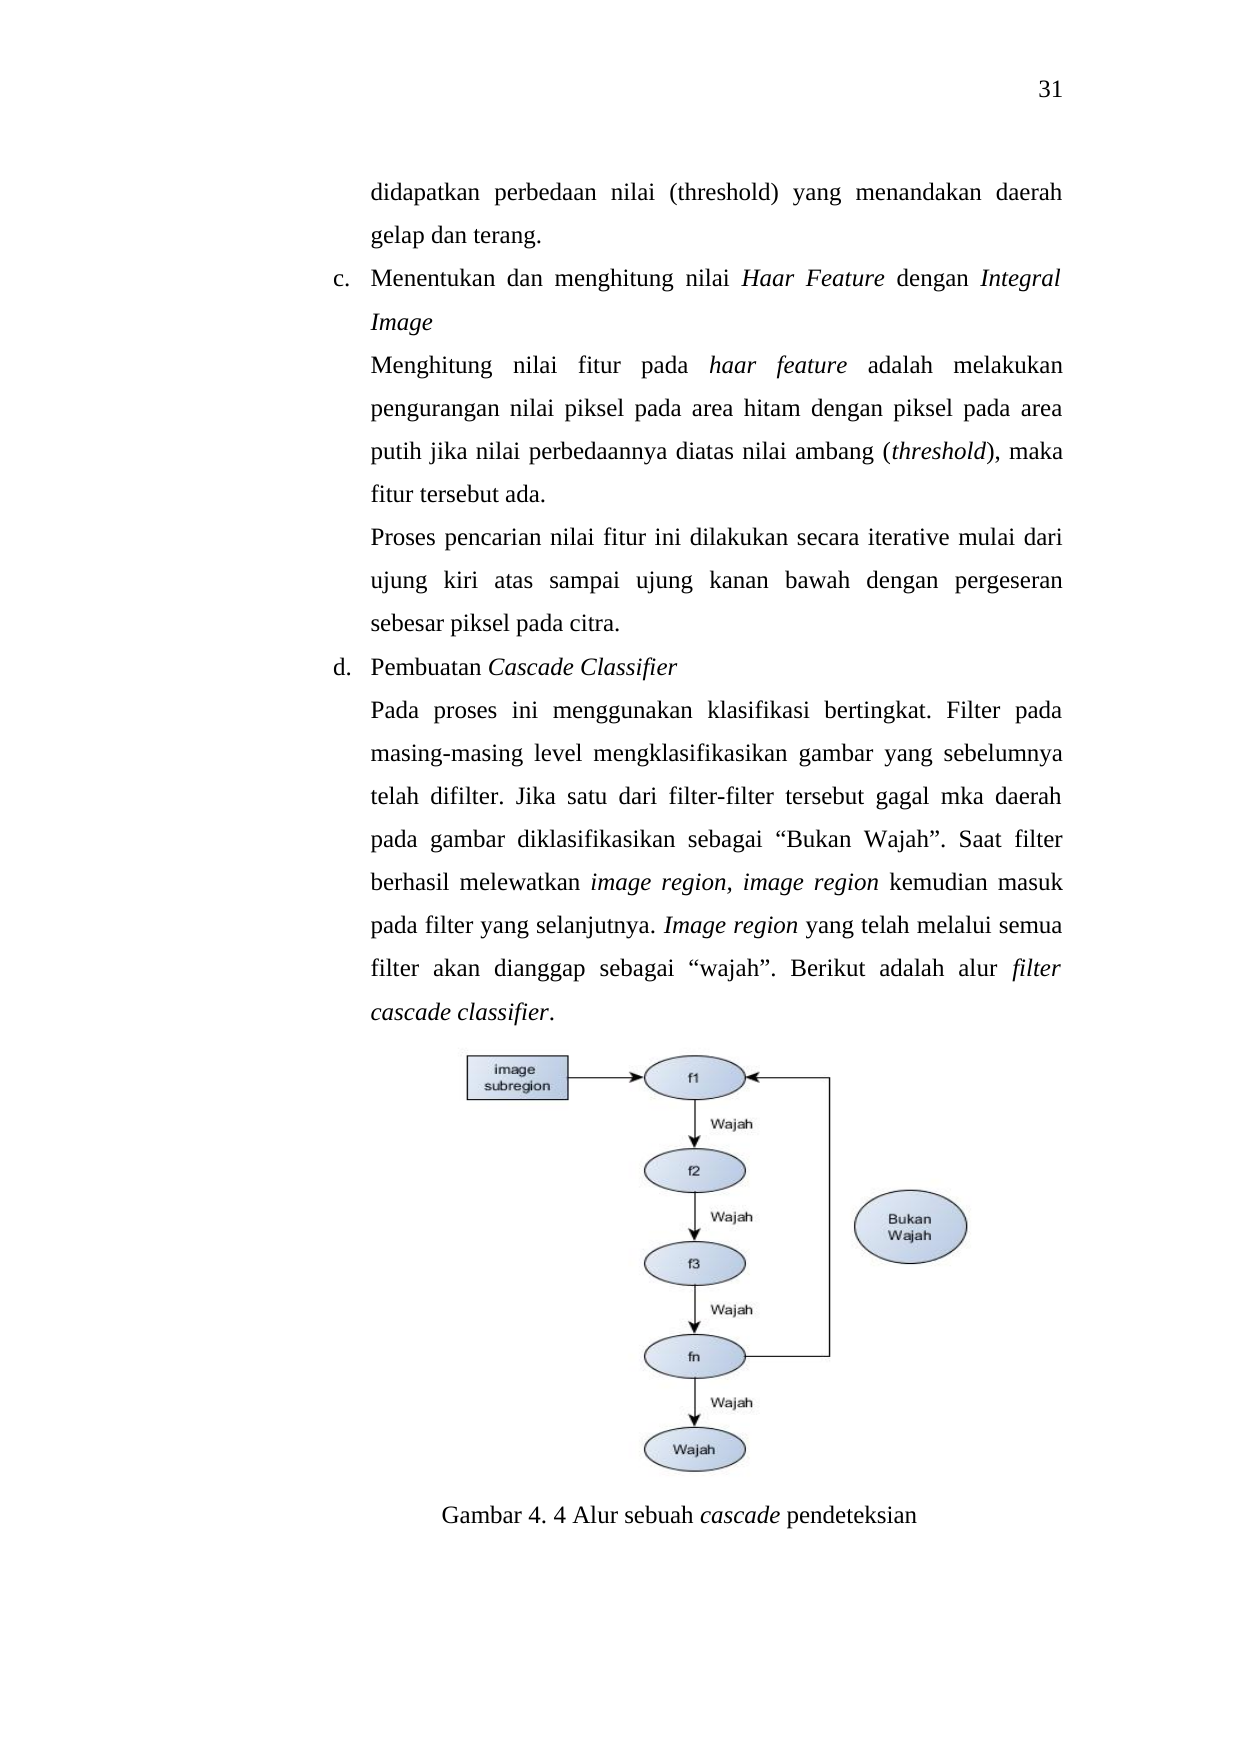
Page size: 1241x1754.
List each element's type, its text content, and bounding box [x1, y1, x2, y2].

list Menghitung nilai fitur pada haar feature adalah melakukan pengurangan nilai piksel pada area hitam dengan piksel pada area putih jika nilai perbedaannya diatas nilai ambang (threshold), maka fitur tersebut ada. [370, 350, 1063, 508]
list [370, 177, 1063, 249]
list Proses pencarian nilai fitur ini dilakukan secara iterative mulai dari ujung kiri atas sampai ujung kanan bawah dengan pergeseran sebesar piksel pada citra. [370, 522, 1063, 637]
list Menentukan dan menghitung nilai Haar Feature dengan Integral Image [333, 263, 1063, 335]
list Pada proses ini menggunakan klasifikasi bertingkat. Filter pada masing-masing level mengklasifikasikan gambar yang sebelumnya telah difilter. Jika satu dari filter-filter tersebut gagal mka daerah pada gambar diklasifikasikan sebagai “Bukan Wajah”. Saat filter berhasil melewatkan image region, image region kemudian masuk pada filter yang selanjutnya. Image region yang telah melalui semua filter akan dianggap sebagai “wajah”. Berikut adalah alur filter cascade classifier. [370, 695, 1063, 1025]
list Pembuatan Cascade Classifier [333, 652, 1063, 680]
picture [448, 1039, 985, 1487]
text Gambar 4. 4 Alur sebuah cascade pendeteksian [236, 1501, 1063, 1529]
